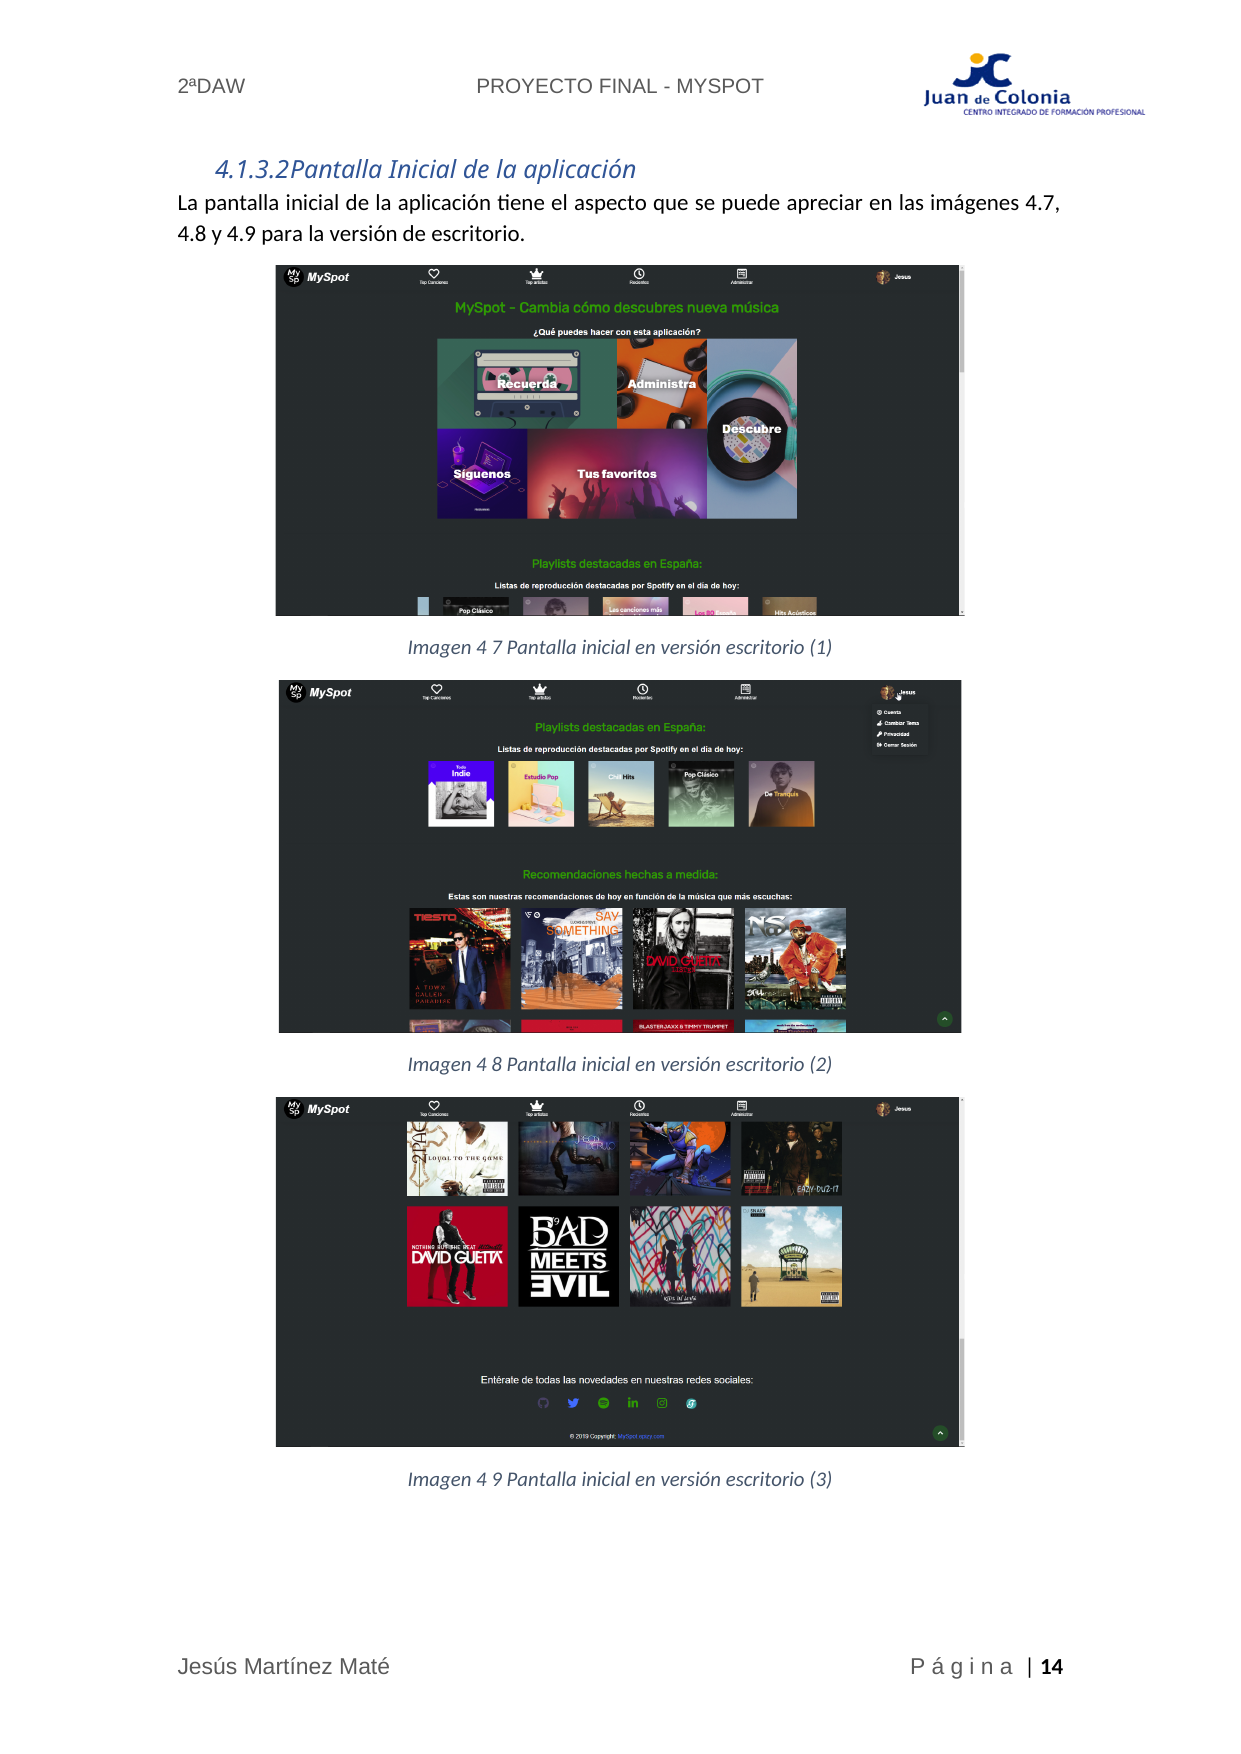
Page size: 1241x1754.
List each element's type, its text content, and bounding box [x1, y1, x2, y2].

picture [275, 1097, 965, 1447]
text Imagen 4 8 Pantalla inicial en versión escritorio (2) [177, 1051, 1063, 1076]
text La pantalla inicial de la aplicación tiene el aspecto que se puede apreciar en las imágenes 4.7, 4.8 y 4.9 para la versión de escritorio. [177, 188, 1063, 247]
picture [916, 46, 1154, 119]
text Imagen 4 7 Pantalla inicial en versión escritorio (1) [177, 634, 1063, 660]
picture [278, 680, 962, 1033]
text Imagen 4 9 Pantalla inicial en versión escritorio (3) [177, 1466, 1063, 1491]
subtitle Pantalla Inicial de la aplicación [215, 152, 1063, 186]
picture [275, 265, 965, 616]
